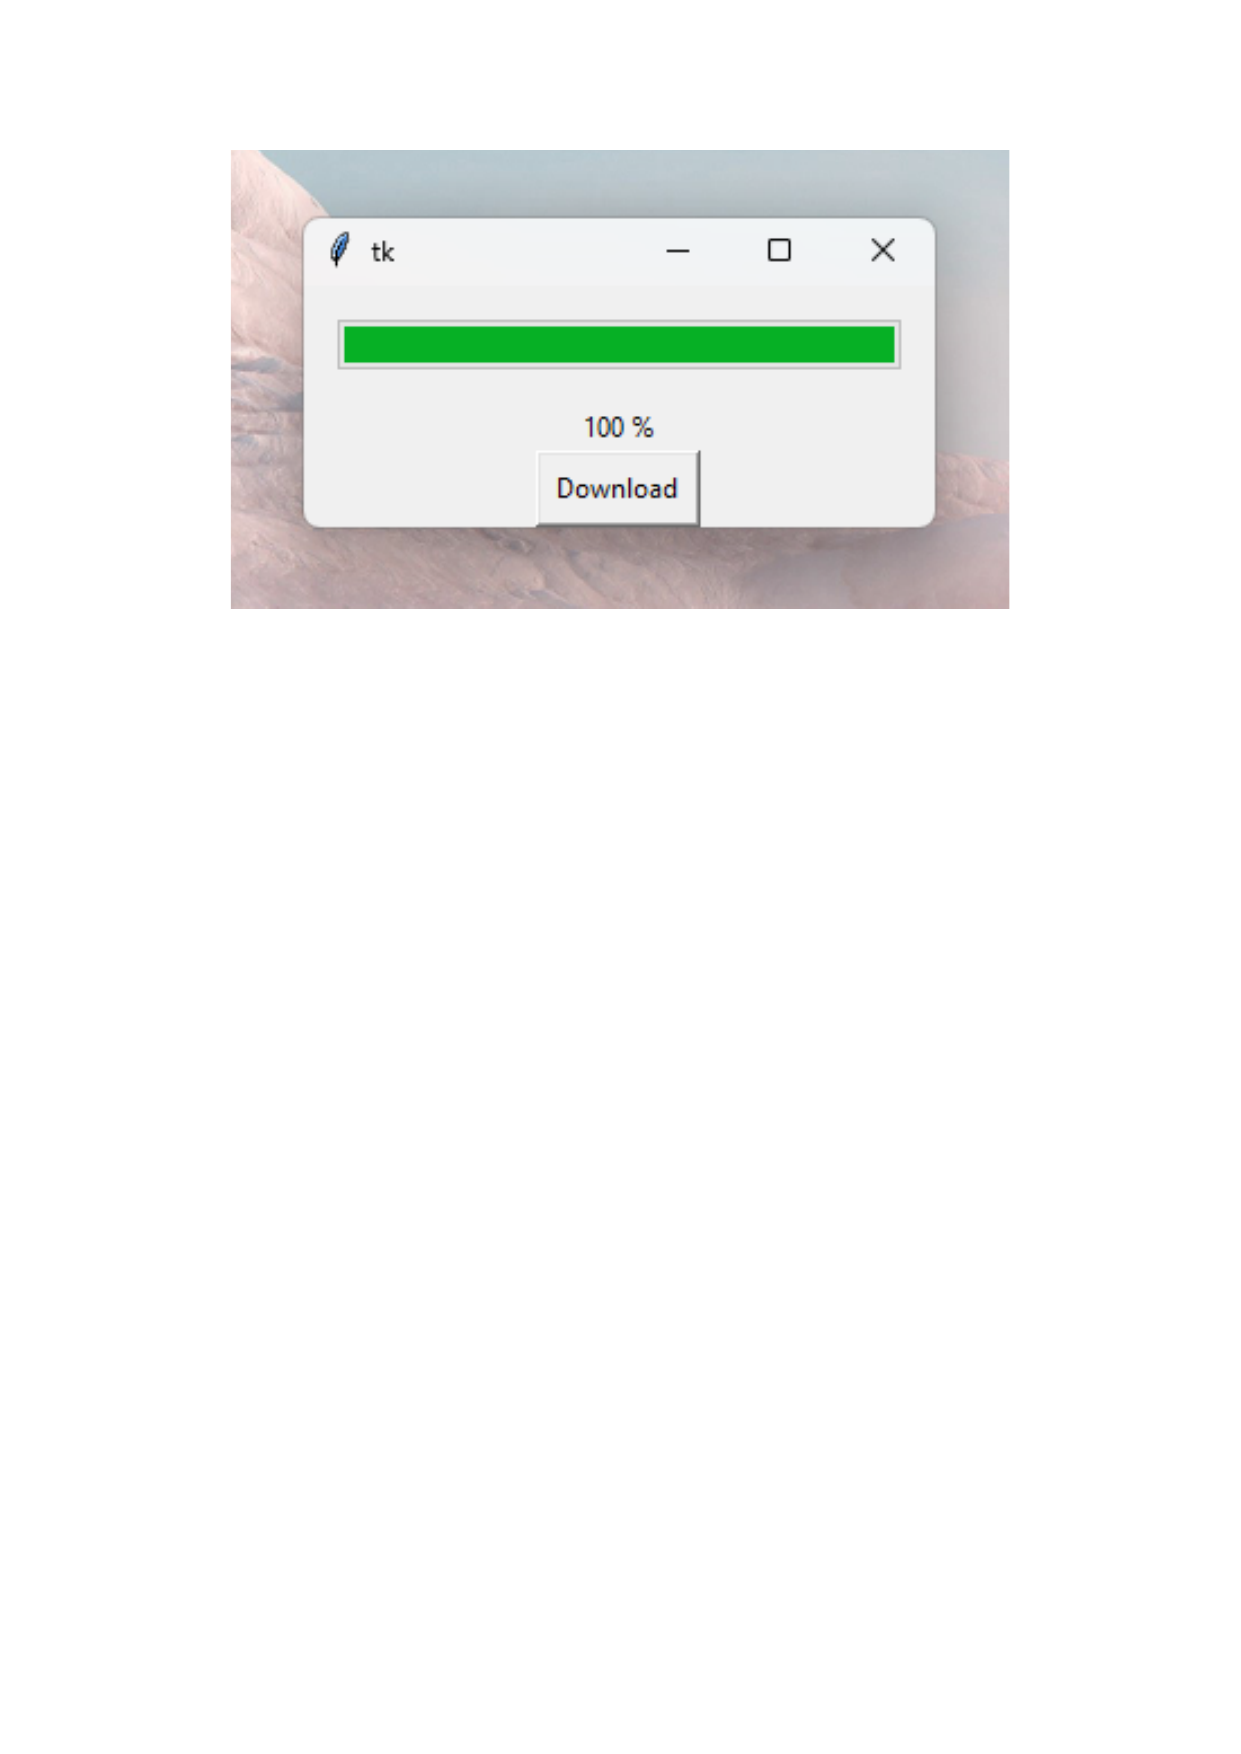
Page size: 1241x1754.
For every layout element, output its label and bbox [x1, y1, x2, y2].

picture [230, 150, 1010, 609]
